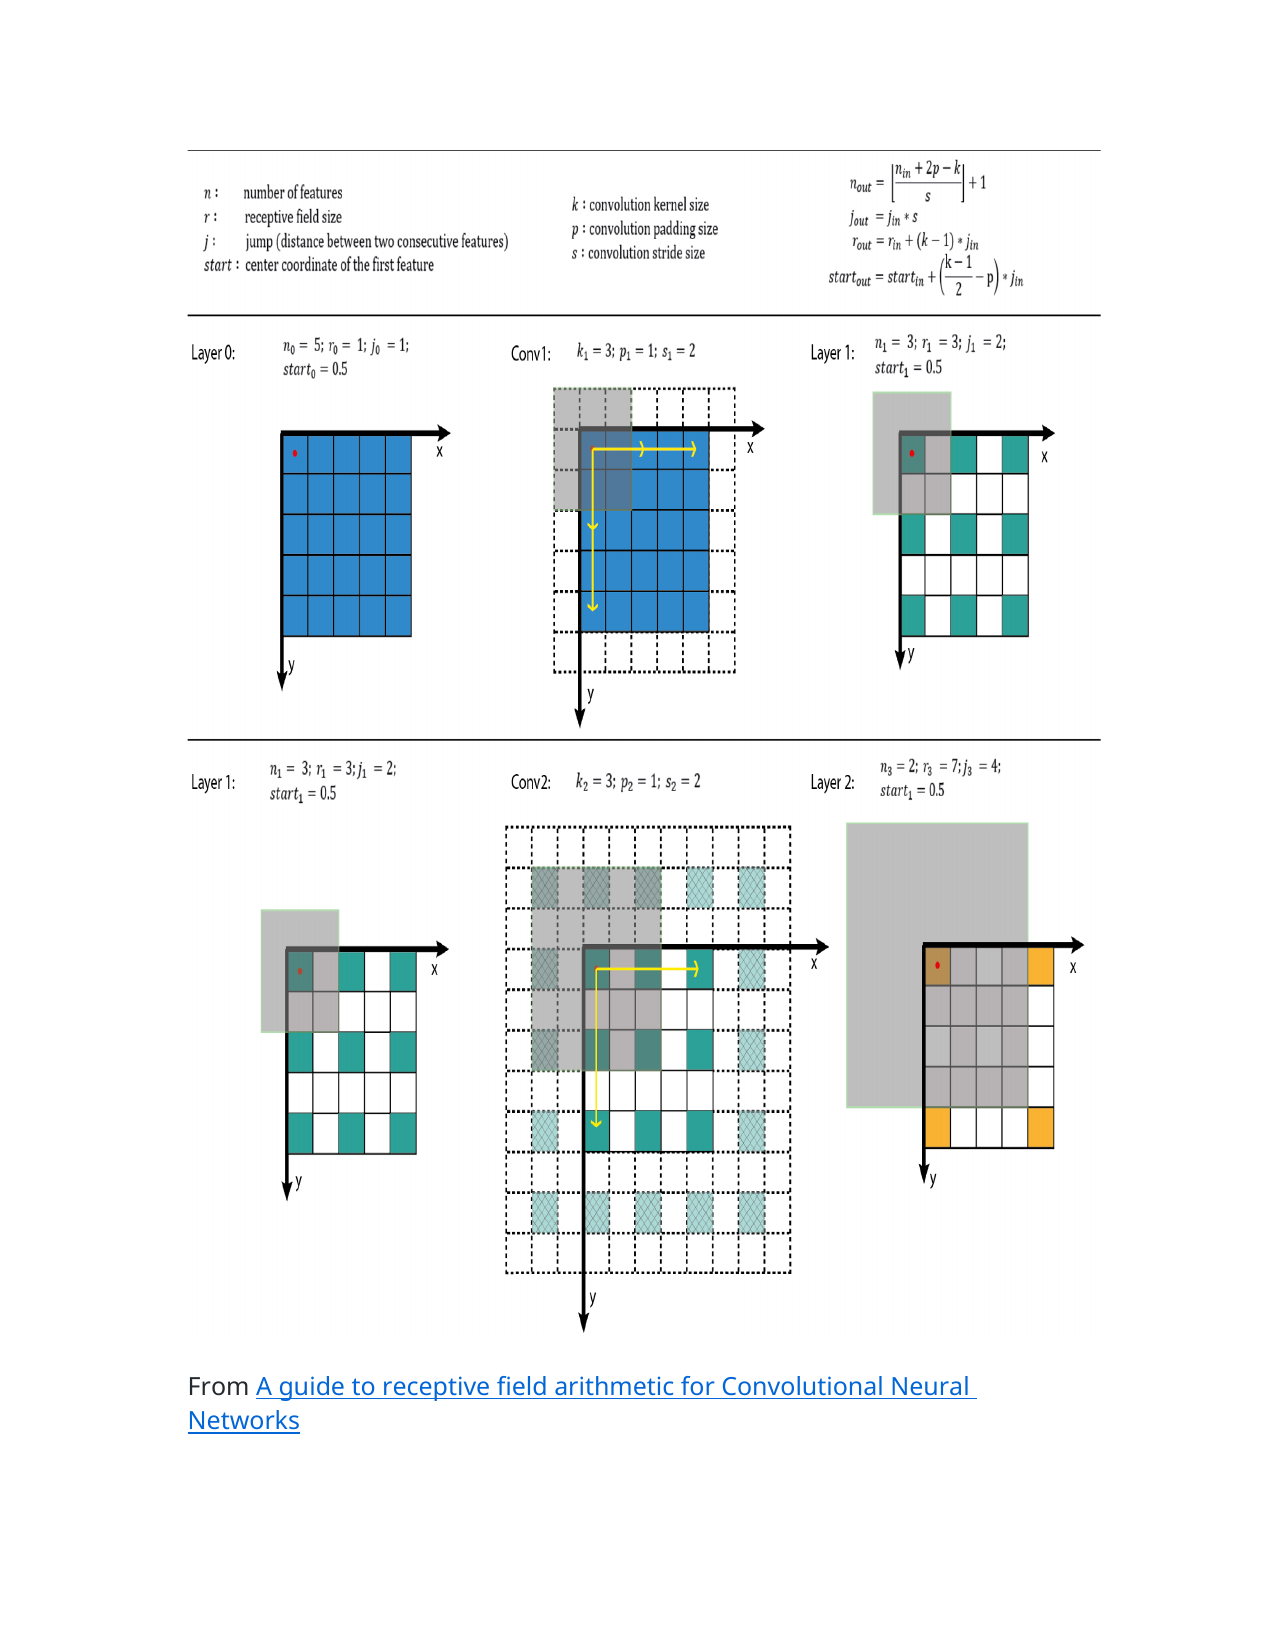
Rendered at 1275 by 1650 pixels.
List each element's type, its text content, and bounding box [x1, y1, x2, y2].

picture [187, 150, 1101, 1340]
text From A guide to receptive field arithmetic for Convolutional Neural Networks [187, 1369, 1087, 1437]
